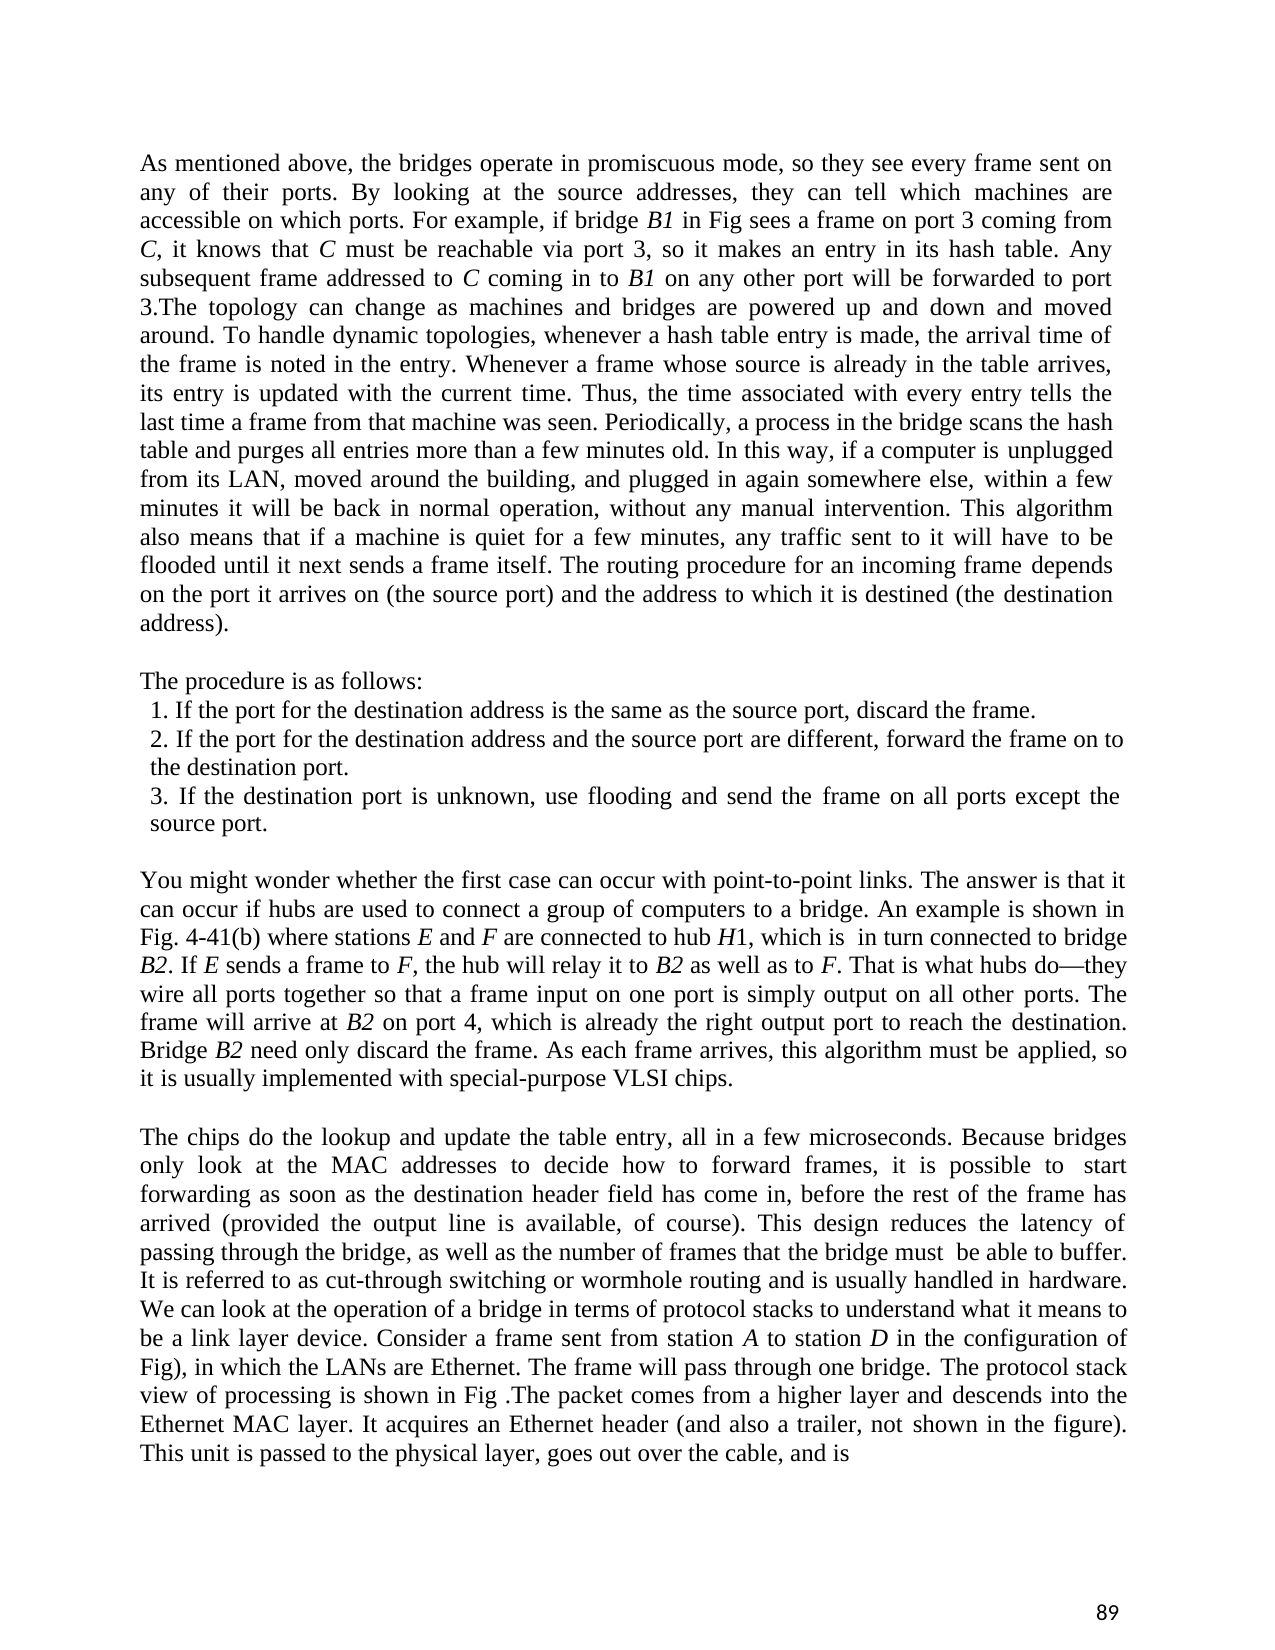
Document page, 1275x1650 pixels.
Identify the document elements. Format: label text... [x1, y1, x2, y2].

list If the port for the destination address and the source port are different, forward the frame on to the destination port. [150, 725, 1124, 780]
text The chips do the lookup and update the table entry, all in a few microseconds. Because bridges only look at the MAC addresses to decide how to forward frames, it is possible to start forwarding as soon as the destination header field has come in, before the rest of the frame has arrived (provided the output line is available, of course). This design reduces the latency of passing through the bridge, as well as the number of frames that the bridge must be able to buffer. It is referred to as cut-through switching or wormhole routing and is usually handled in hardware. We can look at the operation of a bridge in terms of protocol stacks to understand what it means to be a link layer device. Consider a frame sent from station A to station D in the configuration of Fig), in which the LANs are Ethernet. The frame will pass through one bridge. The protocol stack view of processing is shown in Fig .The packet comes from a higher layer and descends into the Ethernet MAC layer. It acquires an Ethernet header (and also a trailer, not shown in the figure). This unit is passed to the physical layer, goes out over the cable, and is [139, 1122, 1127, 1467]
list If the port for the destination address is the same as the source port, discard the frame. [150, 695, 1150, 724]
text As mentioned above, the bridges operate in promiscuous mode, so they see every frame sent on any of their ports. By looking at the source addresses, they can tell which machines are accessible on which ports. For example, if bridge B1 in Fig sees a frame on port 3 coming from C, it knows that C must be reachable via port 3, so it makes an entry in its hash table. Any subsequent frame addressed to C coming in to B1 on any other port will be forwarded to port 3.The topology can change as machines and bridges are powered up and down and moved around. To handle dynamic topologies, whenever a hash table entry is made, the arrival time of the frame is noted in the entry. Whenever a frame whose source is already in the table arrives, its entry is updated with the current time. Thus, the time associated with every entry tells the last time a frame from that machine was seen. Periodically, a process in the bridge scans the hash table and purges all entries more than a few minutes old. In this way, if a computer is unplugged from its LAN, moved around the building, and plugged in again somewhere else, within a few minutes it will be back in normal operation, without any manual intervention. This algorithm also means that if a machine is quiet for a few minutes, any traffic sent to it will have to be flooded until it next sends a frame itself. The routing procedure for an incoming frame depends on the port it arrives on (the source port) and the address to which it is destined (the destination address). [139, 148, 1113, 637]
text The procedure is as follows: [139, 666, 1150, 695]
text You might wonder whether the first case can occur with point-to-point links. The answer is that it can occur if hubs are used to connect a group of computers to a bridge. An example is shown in Fig. 4-41(b) where stations E and F are connected to hub H1, which is in turn connected to bridge B2. If E sends a frame to F, the hub will relay it to B2 as well as to F. That is what hubs do—they wire all ports together so that a frame input on one port is simply output on all other ports. The frame will arrive at B2 on port 4, which is already the right output port to reach the destination. Bridge B2 need only discard the frame. As each frame arrives, this algorithm must be applied, so it is usually implemented with special-purpose VLSI chips. [139, 866, 1127, 1092]
list If the destination port is unknown, use flooding and send the frame on all ports except the source port. [150, 782, 1123, 837]
